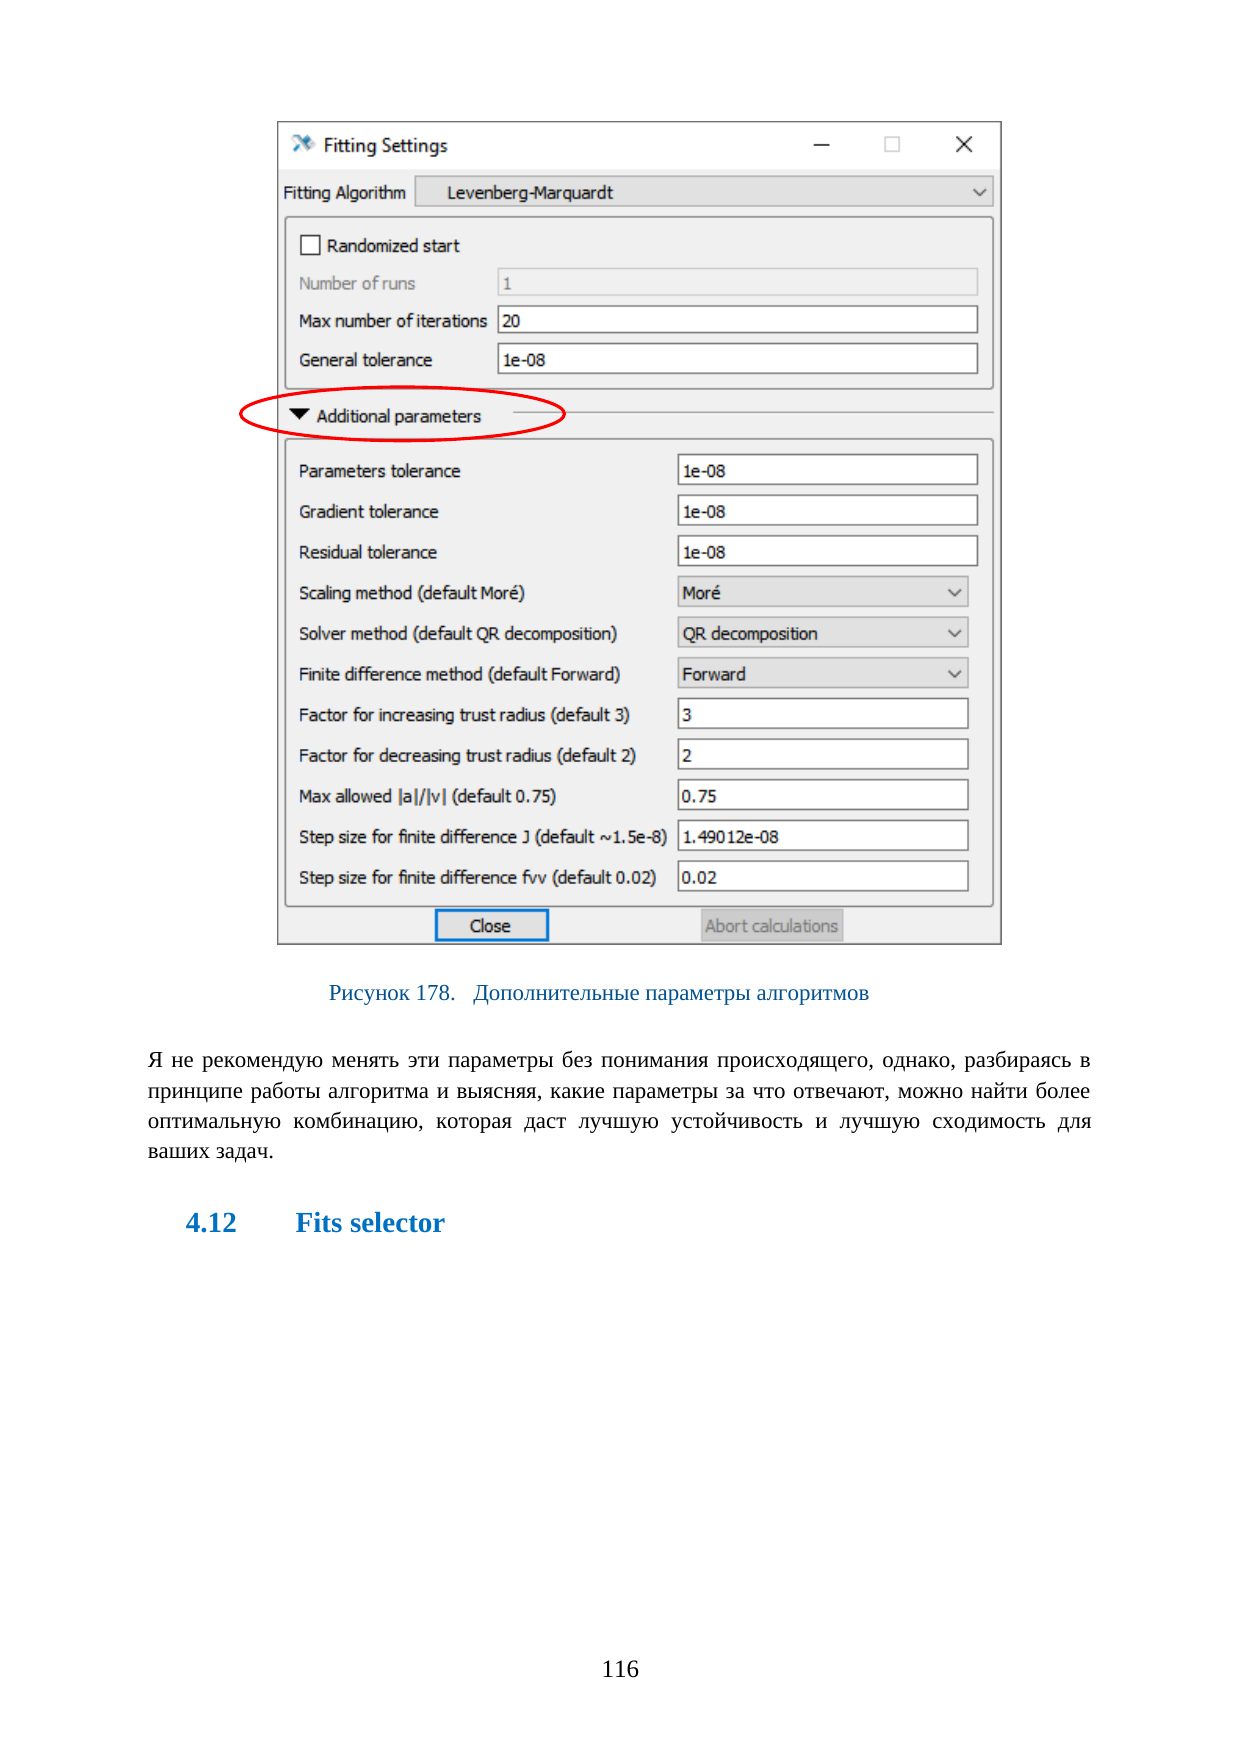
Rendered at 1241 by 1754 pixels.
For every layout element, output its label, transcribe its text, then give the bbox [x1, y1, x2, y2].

text Я не рекомендую менять эти параметры без понимания происходящего, однако, разбираясь в принципе работы алгоритма и выясняя, какие параметры за что отвечают, можно найти более оптимальную комбинацию, которая даст лучшую устойчивость и лучшую сходимость для ваших задач. [148, 1046, 1093, 1163]
picture [277, 121, 1002, 945]
subtitle Fits selector [155, 1205, 1093, 1238]
picture [277, 389, 562, 439]
